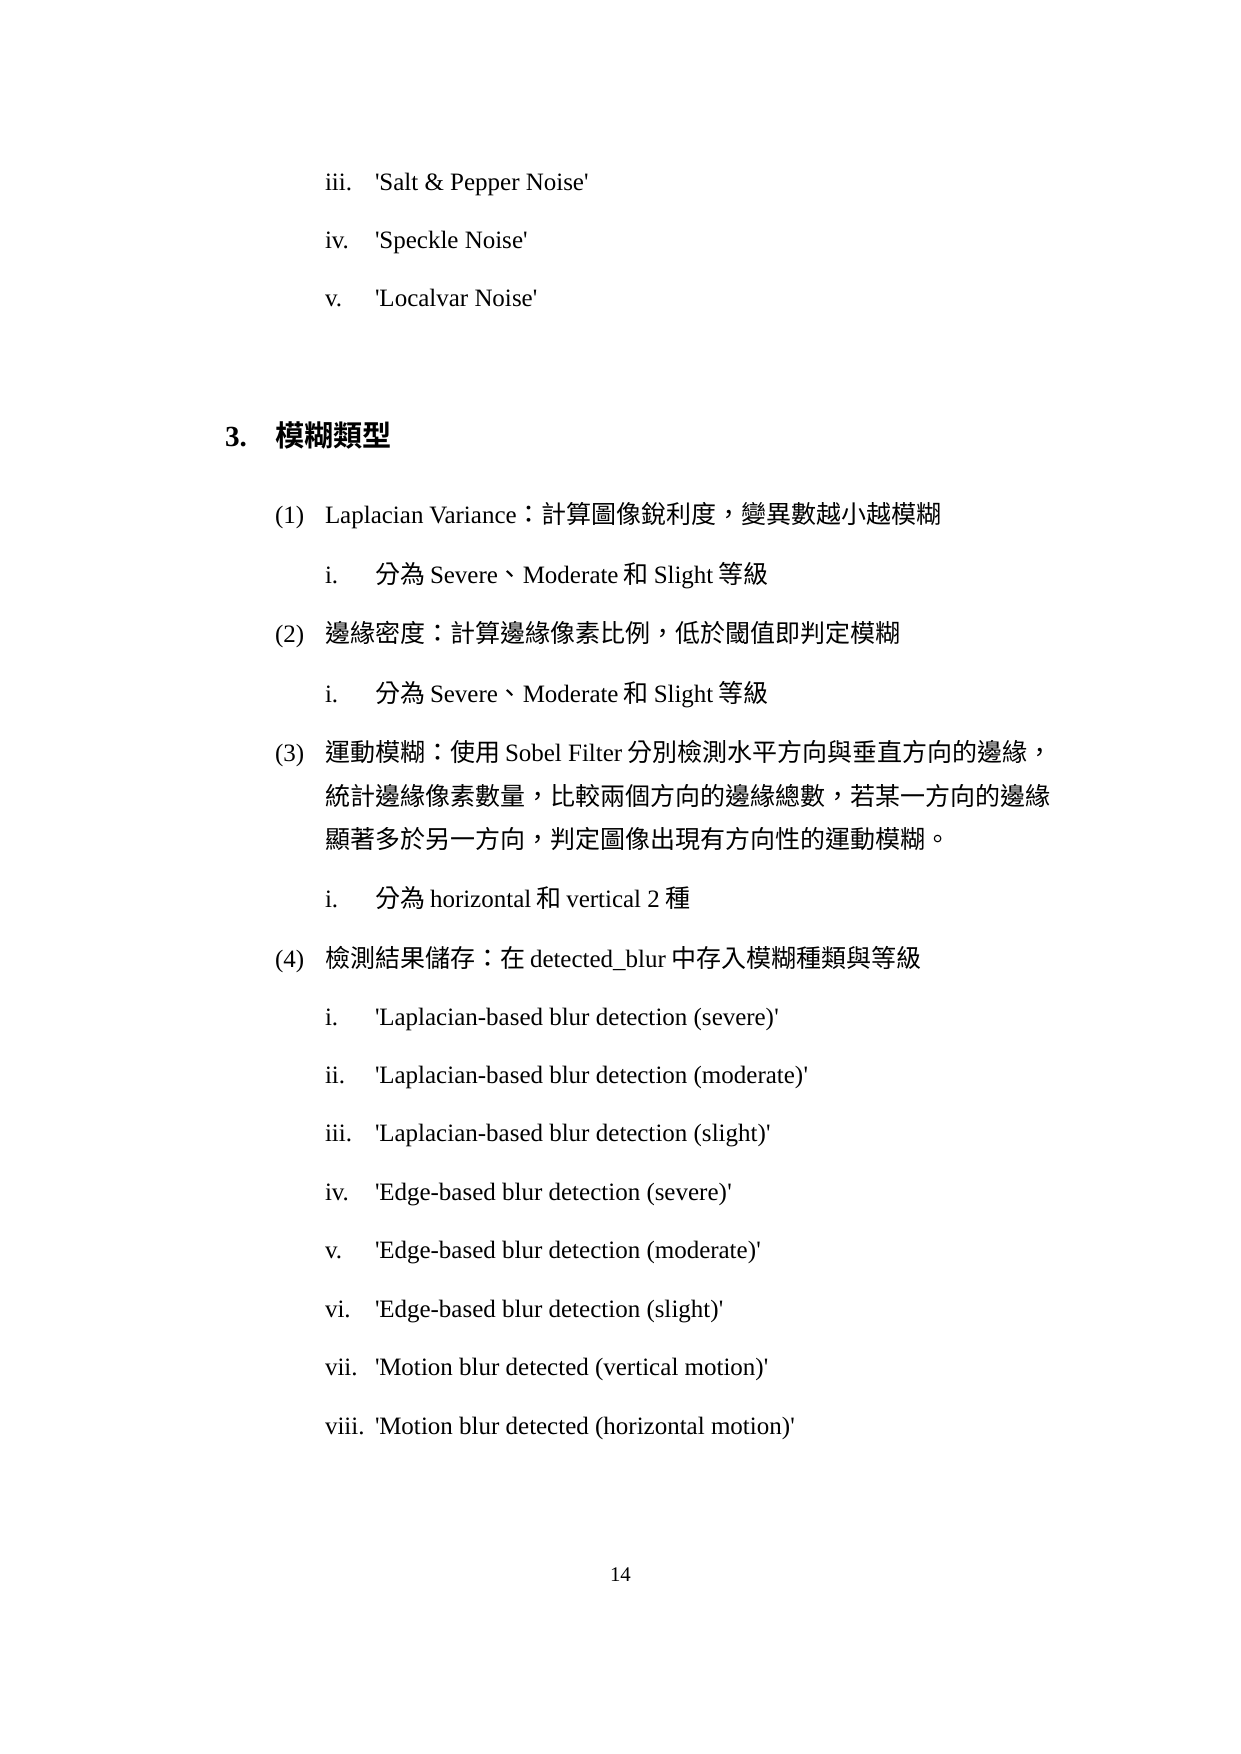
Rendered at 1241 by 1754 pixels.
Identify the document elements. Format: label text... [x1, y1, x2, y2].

list 'Motion blur detected (horizontal motion)' [325, 1406, 1053, 1444]
list 'Motion blur detected (vertical motion)' [325, 1348, 1053, 1385]
list 分為Severe、Moderate和Slight等級 [325, 553, 1053, 591]
list 'Edge-based blur detection (severe)' [325, 1173, 1053, 1210]
list Laplacian Variance：計算圖像銳利度，變異數越小越模糊 [275, 494, 1053, 531]
list 分為Severe、Moderate和Slight等級 [325, 673, 1053, 710]
list 模糊類型 [225, 396, 1053, 471]
list 'Edge-based blur detection (slight)' [325, 1289, 1053, 1327]
list 'Laplacian-based blur detection (slight)' [325, 1114, 1053, 1152]
list 'Laplacian-based blur detection (severe)' [325, 997, 1053, 1035]
list 檢測結果儲存：在detected_blur中存入模糊種類與等級 [275, 938, 1053, 975]
list 'Laplacian-based blur detection (moderate)' [325, 1056, 1053, 1093]
list 邊緣密度：計算邊緣像素比例，低於閾值即判定模糊 [275, 613, 1053, 651]
list 分為horizontal和vertical 2種 [325, 878, 1053, 916]
list 'Salt & Pepper Noise' [325, 162, 1053, 200]
list 運動模糊：使用Sobel Filter分別檢測水平方向與垂直方向的邊緣，統計邊緣像素數量，比較兩個方向的邊緣總數，若某一方向的邊緣顯著多於另一方向，判定圖像出現有方向性的運動模糊。 [275, 732, 1053, 856]
list 'Localvar Noise' [325, 279, 1053, 317]
list 'Speckle Noise' [325, 221, 1053, 258]
list 'Edge-based blur detection (moderate)' [325, 1231, 1053, 1268]
